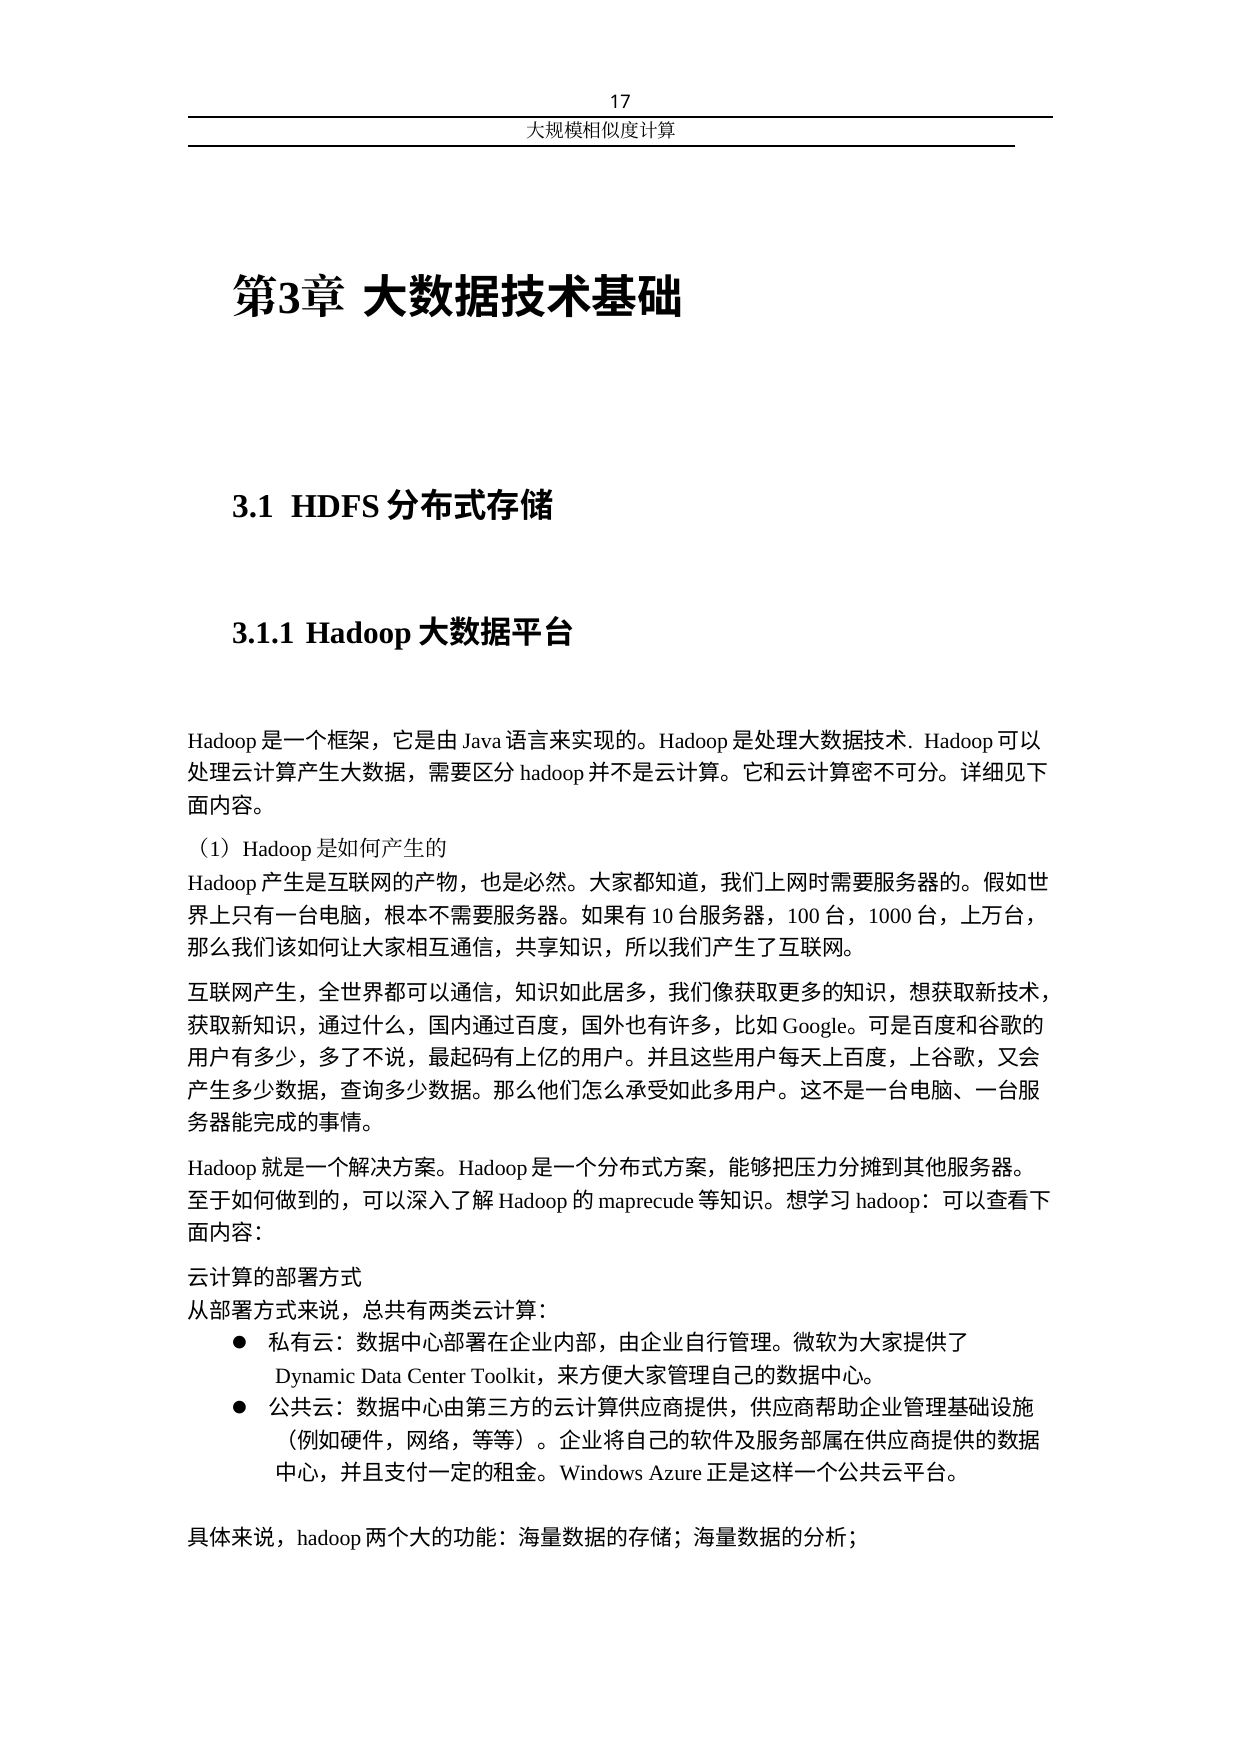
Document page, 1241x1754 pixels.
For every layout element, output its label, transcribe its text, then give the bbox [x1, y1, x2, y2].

list 云计算的部署方式 [187, 1260, 1053, 1292]
text （1）Hadoop是如何产生的 [187, 832, 1053, 865]
text 互联网产生，全世界都可以通信，知识如此居多，我们像获取更多的知识，想获取新技术，获取新知识，通过什么，国内通过百度，国外也有许多，比如Google。可是百度和谷歌的用户有多少，多了不说，最起码有上亿的用户。并且这些用户每天上百度，上谷歌，又会产生多少数据，查询多少数据。那么他们怎么承受如此多用户。这不是一台电脑、一台服务器能完成的事情。 [187, 975, 1053, 1137]
text Hadoop产生是互联网的产物，也是必然。大家都知道，我们上网时需要服务器的。假如世界上只有一台电脑，根本不需要服务器。如果有10台服务器，100台，1000台，上万台，那么我们该如何让大家相互通信，共享知识，所以我们产生了互联网。 [187, 865, 1053, 962]
subtitle Hadoop大数据平台 [232, 597, 1053, 662]
text 具体来说，hadoop两个大的功能：海量数据的存储；海量数据的分析； [187, 1520, 1053, 1552]
text Hadoop就是一个解决方案。Hadoop是一个分布式方案，能够把压力分摊到其他服务器。至于如何做到的，可以深入了解Hadoop的maprecude等知识。想学习hadoop：可以查看下面内容： [187, 1150, 1053, 1247]
subtitle 大数据技术基础 [232, 245, 1053, 342]
list 从部署方式来说，总共有两类云计算： [187, 1292, 1053, 1325]
list 私有云：数据中心部署在企业内部，由企业自行管理。微软为大家提供了Dynamic Data Center Toolkit，来方便大家管理自己的数据中心。 [231, 1325, 1053, 1390]
text Hadoop是一个框架，它是由Java语言来实现的。Hadoop是处理大数据技术. Hadoop可以处理云计算产生大数据，需要区分hadoop并不是云计算。它和云计算密不可分。详细见下面内容。 [187, 722, 1053, 820]
list 公共云：数据中心由第三方的云计算供应商提供，供应商帮助企业管理基础设施（例如硬件，网络，等等）。企业将自己的软件及服务部属在供应商提供的数据中心，并且支付一定的租金。Windows Azure正是这样一个公共云平台。 [231, 1390, 1053, 1487]
subtitle HDFS分布式存储 [232, 470, 1053, 535]
